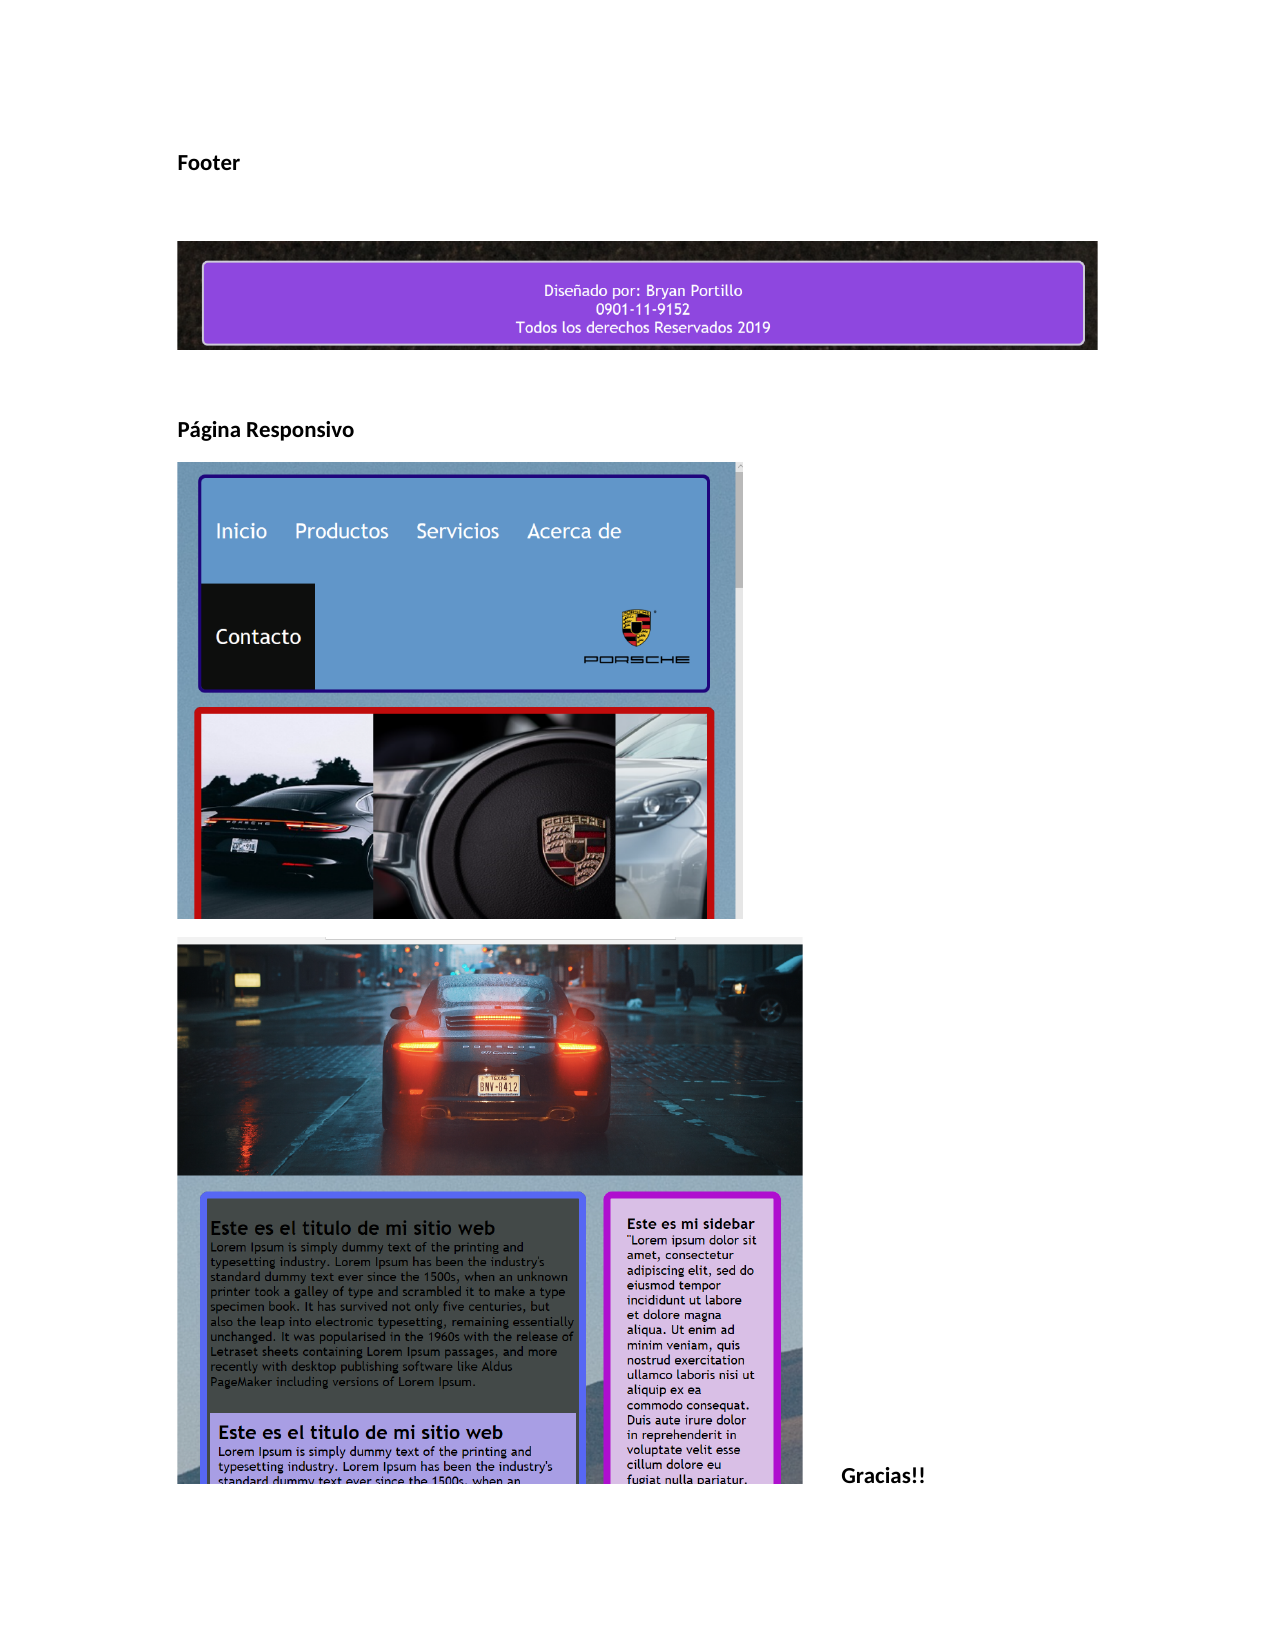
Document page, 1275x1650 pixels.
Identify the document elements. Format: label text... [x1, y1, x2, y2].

picture [177, 241, 1098, 350]
picture [177, 462, 743, 919]
text Página Responsivo [177, 415, 1098, 443]
text Gracias!! [177, 937, 1098, 1489]
text Footer [177, 148, 1098, 176]
